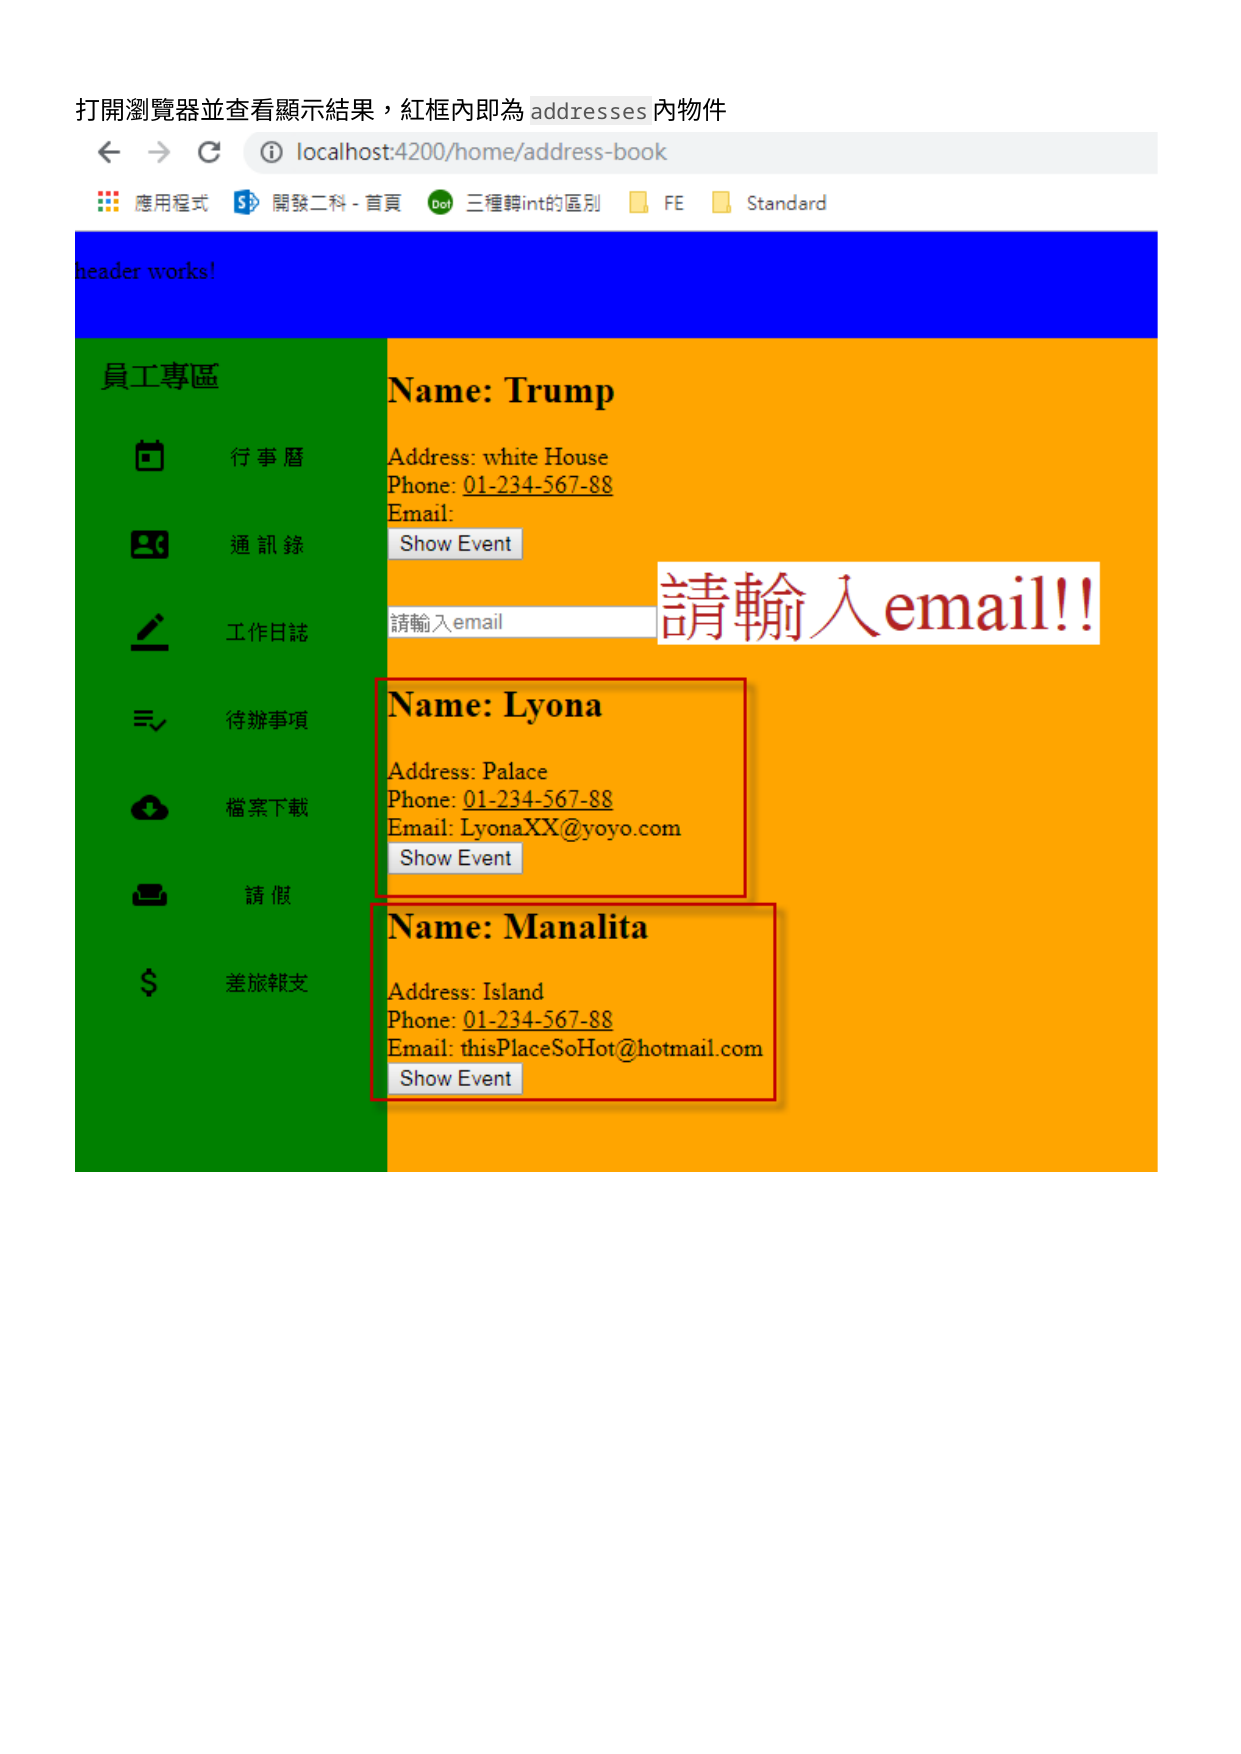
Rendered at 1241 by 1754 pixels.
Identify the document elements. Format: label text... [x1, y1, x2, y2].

picture [75, 132, 1158, 1172]
text 打開瀏覽器並查看顯示結果，紅框內即為addresses內物件 [75, 89, 1165, 127]
